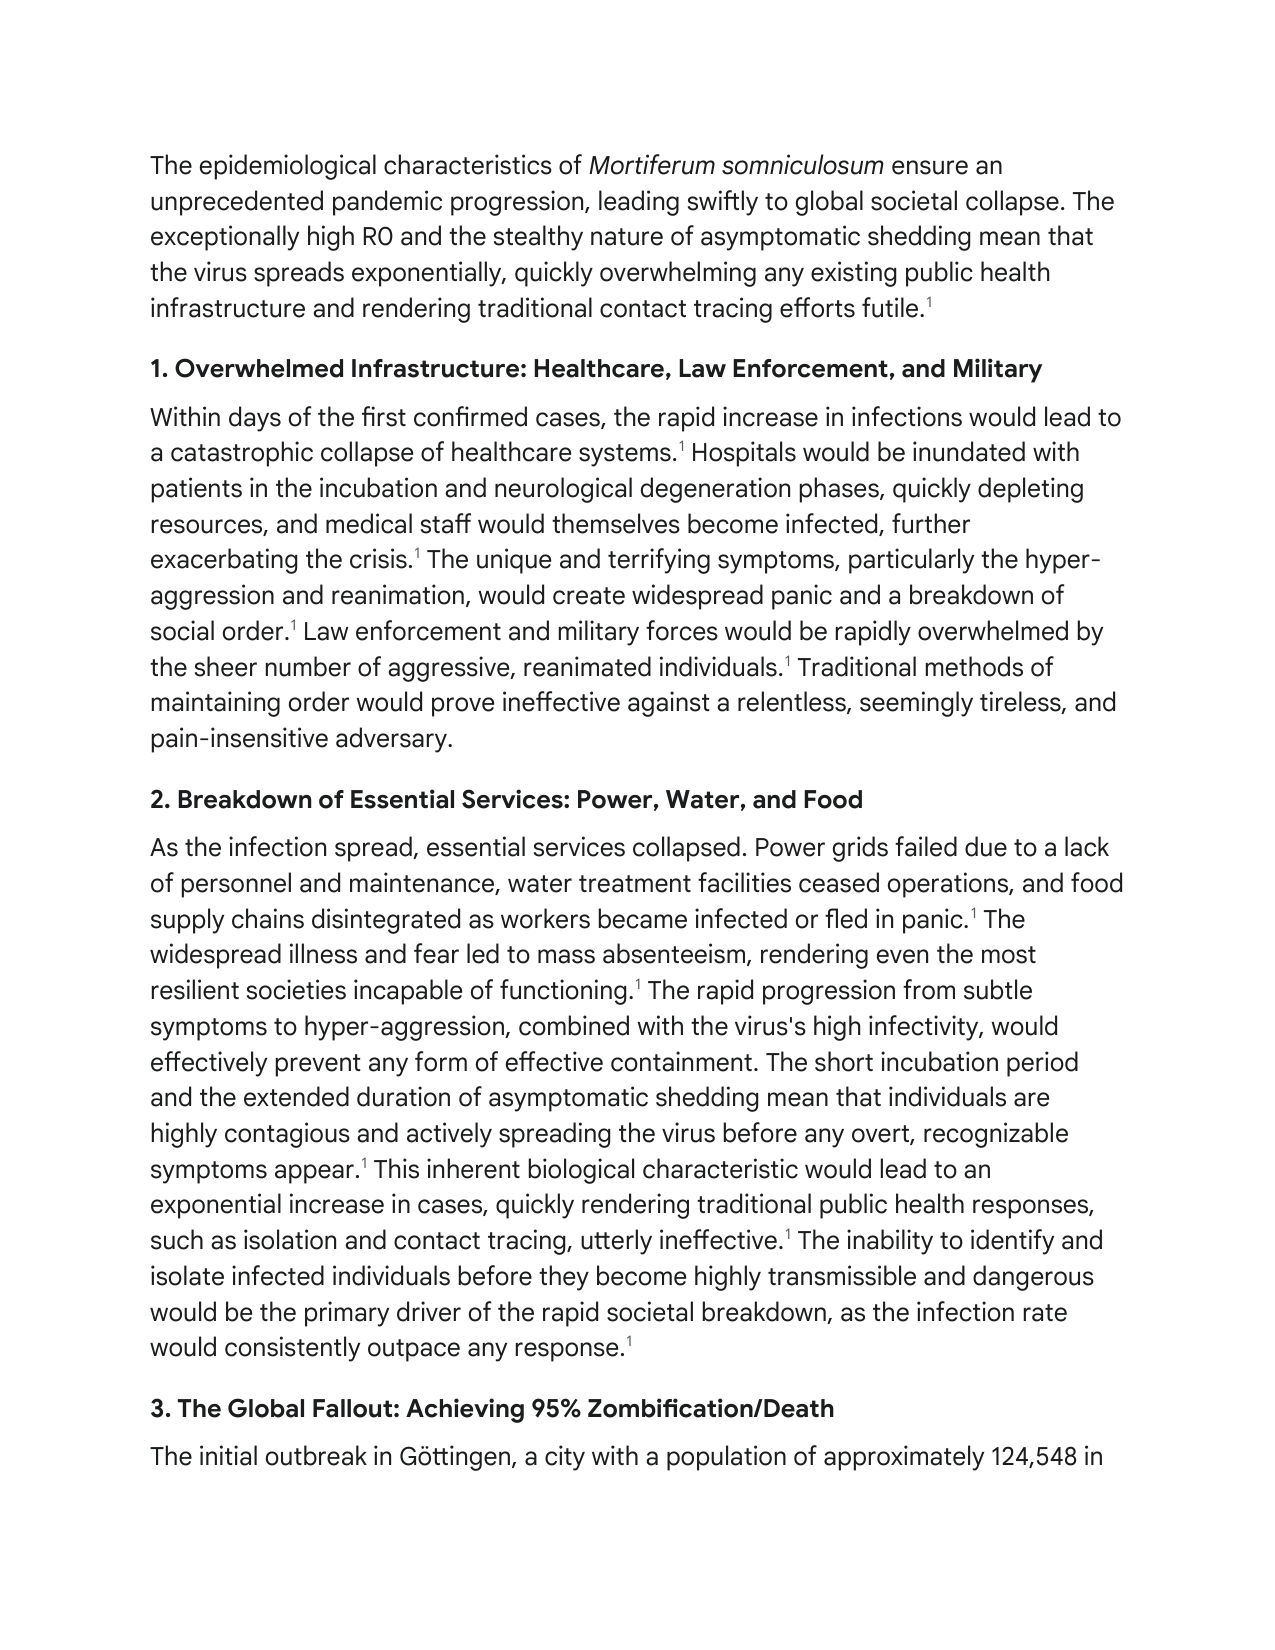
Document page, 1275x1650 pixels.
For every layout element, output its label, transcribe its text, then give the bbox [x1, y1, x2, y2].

subtitle 3. The Global Fallout: Achieving 95% Zombification/Death [150, 1393, 1125, 1425]
text Within days of the first confirmed cases, the rapid increase in infections would lead to a catastrophic collapse of healthcare systems.1 Hospitals would be inundated with patients in the incubation and neurological degeneration phases, quickly depleting resources, and medical staff would themselves become infected, further exacerbating the crisis.1 The unique and terrifying symptoms, particularly the hyper-aggression and reanimation, would create widespread panic and a breakdown of social order.1 Law enforcement and military forces would be rapidly overwhelmed by the sheer number of aggressive, reanimated individuals.1 Traditional methods of maintaining order would prove ineffective against a relentless, seemingly tireless, and pain-insensitive adversary. [150, 402, 1125, 755]
subtitle 1. Overwhelmed Infrastructure: Healthcare, Law Enforcement, and Military [150, 354, 1125, 385]
text The epidemiological characteristics of Mortiferum somniculosum ensure an unprecedented pandemic progression, leading swiftly to global societal collapse. The exceptionally high R0 and the stealthy nature of asymptomatic shedding mean that the virus spreads exponentially, quickly overwhelming any existing public health infrastructure and rendering traditional contact tracing efforts futile.1 [150, 150, 1125, 324]
text As the infection spread, essential services collapsed. Power grids failed due to a lack of personnel and maintenance, water treatment facilities ceased operations, and food supply chains disintegrated as workers became infected or fled in panic.1 The widespread illness and fear led to mass absenteeism, rendering even the most resilient societies incapable of functioning.1 The rapid progression from subtle symptoms to hyper-aggression, combined with the virus's high infectivity, would effectively prevent any form of effective containment. The short incubation period and the extended duration of asymptomatic shedding mean that individuals are highly contagious and actively spreading the virus before any overt, recognizable symptoms appear.1 This inherent biological characteristic would lead to an exponential increase in cases, quickly rendering traditional public health responses, such as isolation and contact tracing, utterly ineffective.1 The inability to identify and isolate infected individuals before they become highly transmissible and dangerous would be the primary driver of the rapid societal breakdown, as the infection rate would consistently outpace any response.1 [150, 832, 1125, 1364]
subtitle 2. Breakdown of Essential Services: Power, Water, and Food [150, 784, 1125, 816]
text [150, 1442, 1125, 1473]
